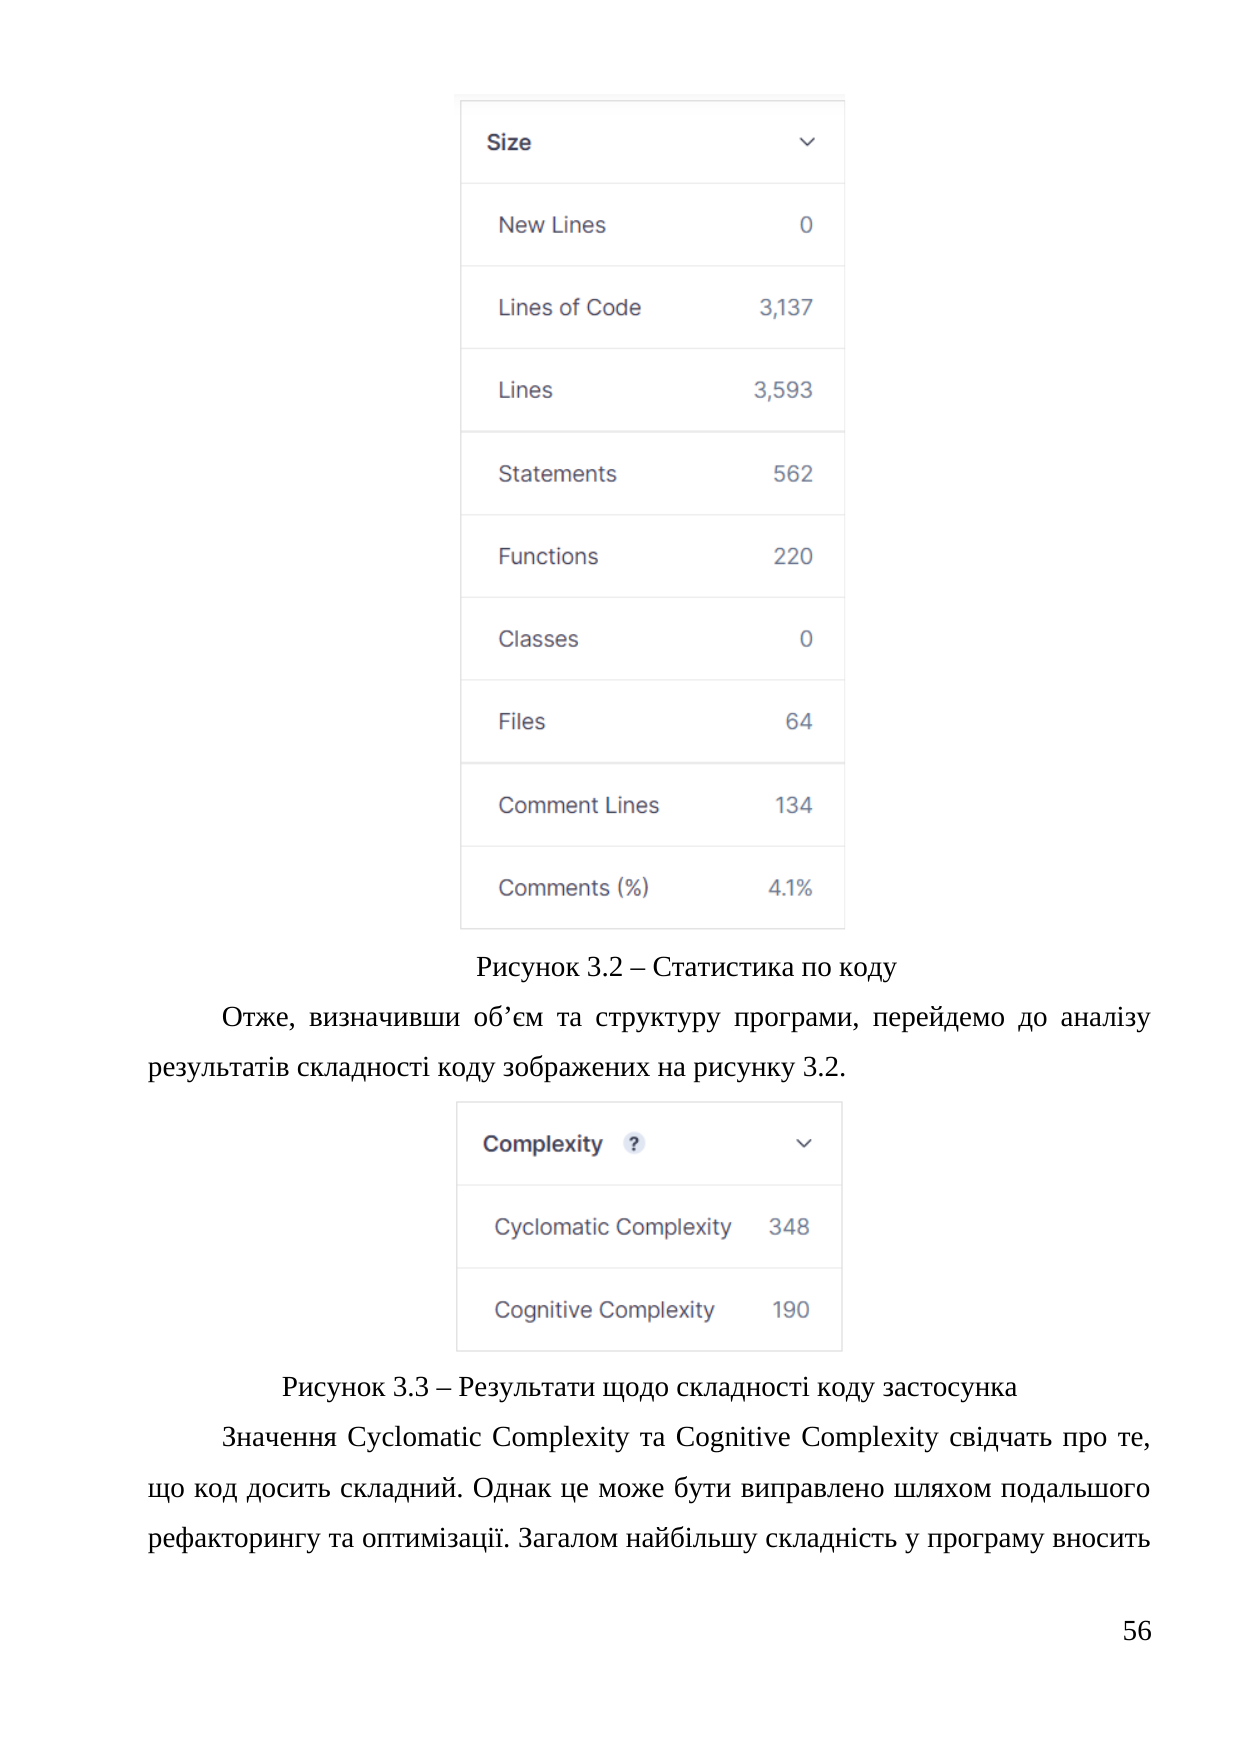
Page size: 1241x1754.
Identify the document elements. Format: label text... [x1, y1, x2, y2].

picture [454, 94, 846, 932]
picture [456, 1099, 844, 1353]
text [148, 1419, 1152, 1553]
text Рисунок 3.2 – Статистика по коду [148, 949, 1152, 982]
text Рисунок 3.3 – Результати щодо складності коду застосунка [148, 1369, 1152, 1403]
text Отже, визначивши об’єм та структуру програми, перейдемо до аналізу результатів складності коду зображених на рисунку 3.2. [148, 999, 1152, 1083]
